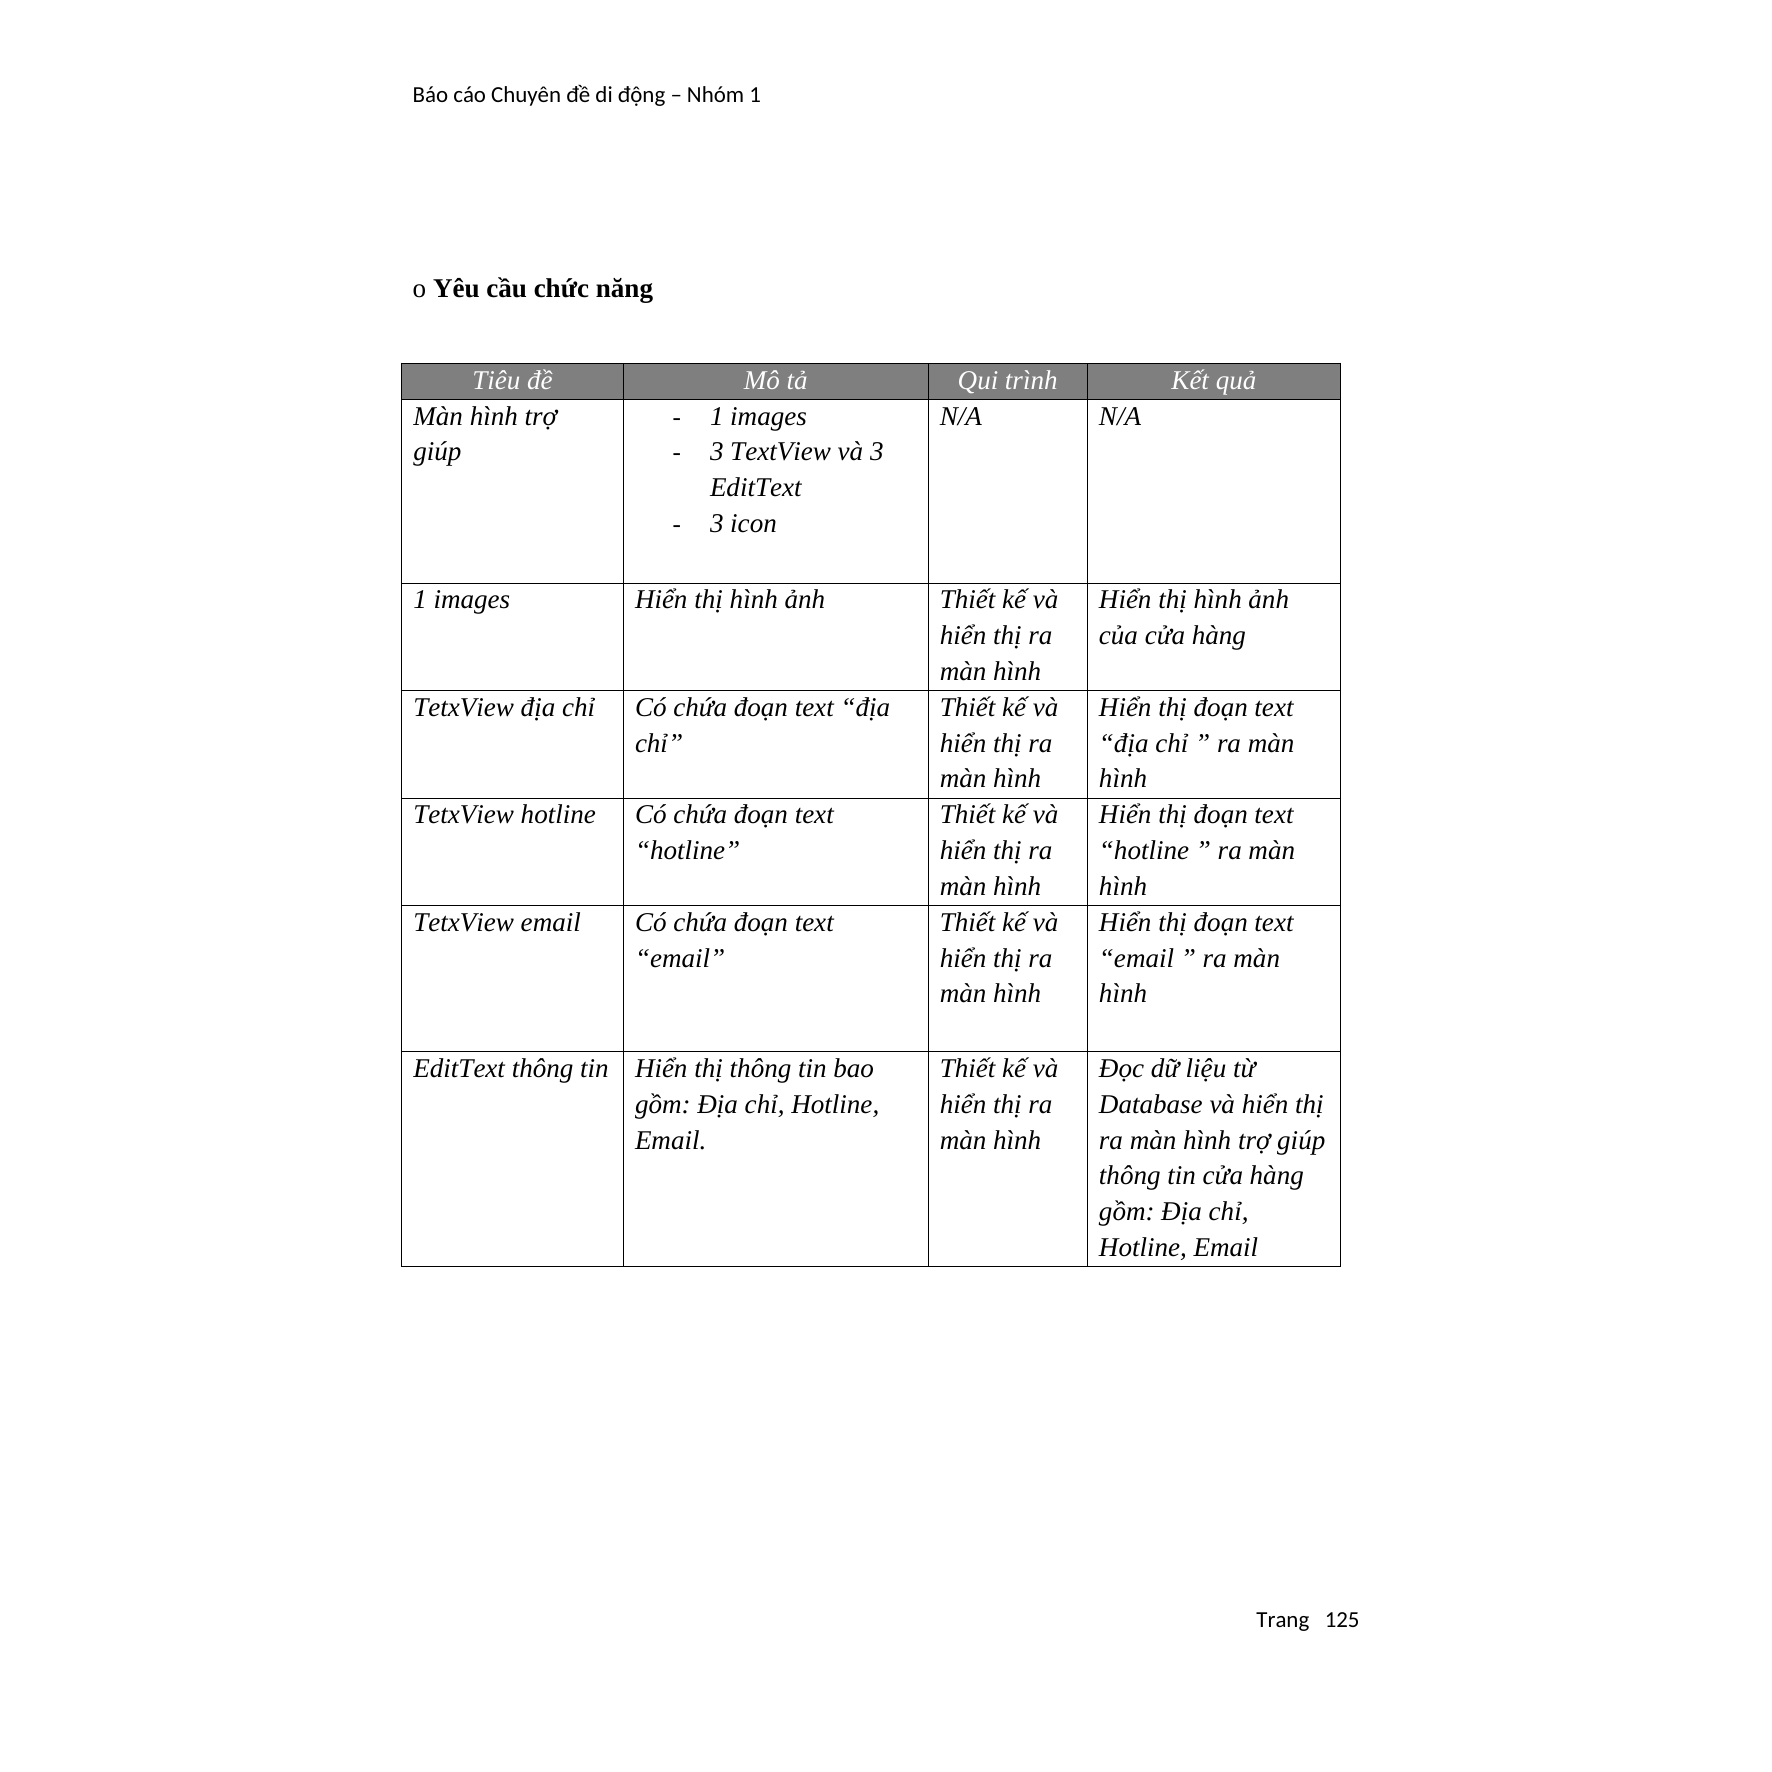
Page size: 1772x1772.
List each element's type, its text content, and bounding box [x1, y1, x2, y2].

table_cell Thiết kế và hiển thị ra màn hình [929, 1052, 1087, 1266]
table_cell Có chứa đoạn text “email” [624, 906, 928, 1051]
table_header Qui trình [929, 364, 1087, 399]
table_cell TetxView email [402, 906, 623, 1051]
table_header Tiêu đề [402, 364, 623, 399]
table_cell Có chứa đoạn text “hotline” [624, 799, 928, 905]
table_cell TetxView địa chỉ [402, 691, 623, 797]
table_cell Hiển thị đoạn text “địa chỉ ” ra màn hình [1088, 691, 1340, 797]
table_header Mô tả [624, 364, 928, 399]
table_header Kết quả [1088, 364, 1340, 399]
table_cell Hiển thị đoạn text “hotline ” ra màn hình [1088, 799, 1340, 905]
table_cell Hiển thị đoạn text “email ” ra màn hình [1088, 906, 1340, 1051]
table_cell Thiết kế và hiển thị ra màn hình [929, 906, 1087, 1051]
table_cell 1 images 3 TextView và 3 EditText 3 icon [624, 400, 928, 582]
table_cell Thiết kế và hiển thị ra màn hình [929, 799, 1087, 905]
table_cell EditText thông tin [402, 1052, 623, 1266]
table_cell Thiết kế và hiển thị ra màn hình [929, 584, 1087, 690]
table_cell N/A [1088, 400, 1340, 582]
text o Yêu cầu chức năng [412, 272, 1361, 303]
table_cell Đọc dữ liệu từ Database và hiển thị ra màn hình trợ giúp thông tin cửa hàng gồm: Địa chỉ, Hotline, Email [1088, 1052, 1340, 1266]
table_cell 1 images [402, 584, 623, 690]
table_cell Có chứa đoạn text “địa chỉ” [624, 691, 928, 797]
table_cell Hiển thị thông tin bao gồm: Địa chỉ, Hotline, Email. [624, 1052, 928, 1266]
table_cell N/A [929, 400, 1087, 582]
table_cell Thiết kế và hiển thị ra màn hình [929, 691, 1087, 797]
table_cell Hiển thị hình ảnh [624, 584, 928, 690]
table_cell TetxView hotline [402, 799, 623, 905]
table_cell Màn hình trợ giúp [402, 400, 623, 582]
table_cell Hiển thị hình ảnh của cửa hàng [1088, 584, 1340, 690]
